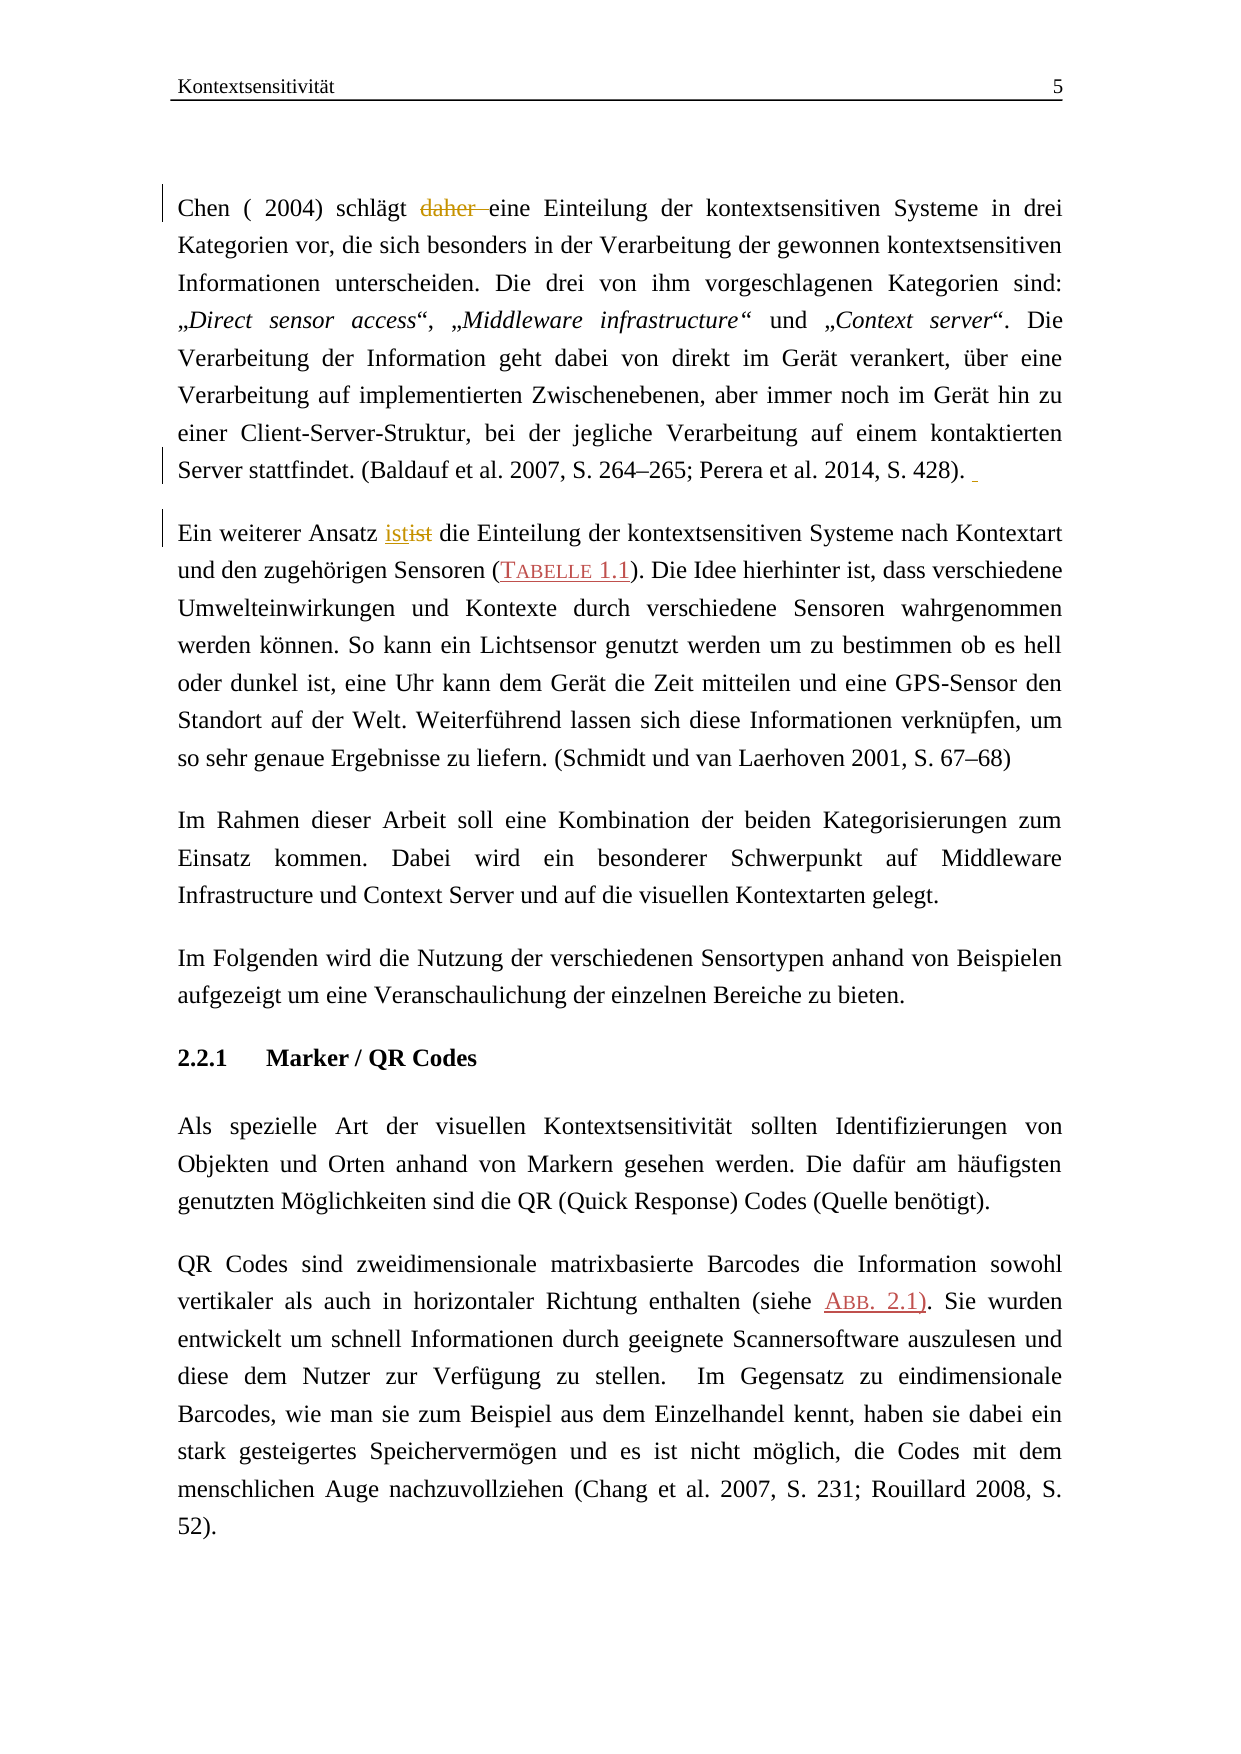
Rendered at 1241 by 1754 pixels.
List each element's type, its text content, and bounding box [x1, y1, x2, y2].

text Im Rahmen dieser Arbeit soll eine Kombination der beiden Kategorisierungen zum Einsatz kommen. Dabei wird ein besonderer Schwerpunkt auf Middleware Infrastructure und Context Server und auf die visuellen Kontextarten gelegt. [177, 797, 1063, 909]
text Ein weiterer Ansatz die Einteilung der kontextsensitiven Systeme nach Kontextart und den zugehörigen Sensoren (Tabelle 1.1). Die Idee hierhinter ist, dass verschiedene Umwelteinwirkungen und Kontexte durch verschiedene Sensoren wahrgenommen werden können. So kann ein Lichtsensor genutzt werden um zu bestimmen ob es hell oder dunkel ist, eine Uhr kann dem Gerät die Zeit mitteilen und eine GPS-Sensor den Standort auf der Welt. Weiterführend lassen sich diese Informationen verknüpfen, um so sehr genaue Ergebnisse zu liefern. (Schmidt und van Laerhoven 2001, S. 67–68) [177, 509, 1063, 772]
text Chen ( 2004) schlägt eine Einteilung der kontextsensitiven Systeme in drei Kategorien vor, die sich besonders in der Verarbeitung der gewonnen kontextsensitiven Informationen unterscheiden. Die drei von ihm vorgeschlagenen Kategorien sind: „Direct sensor access“, „Middleware infrastructure“ und „Context server“. Die Verarbeitung der Information geht dabei von direkt im Gerät verankert, über eine Verarbeitung auf implementierten Zwischenebenen, aber immer noch im Gerät hin zu einer Client-Server-Struktur, bei der jegliche Verarbeitung auf einem kontaktierten Server stattfindet. (Baldauf et al. 2007, S. 264–265; Perera et al. 2014, S. 428). [177, 184, 1063, 484]
text QR Codes sind zweidimensionale matrixbasierte Barcodes die Information sowohl vertikaler als auch in horizontaler Richtung enthalten (siehe Abb. 2.1). Sie wurden entwickelt um schnell Informationen durch geeignete Scannersoftware auszulesen und diese dem Nutzer zur Verfügung zu stellen. Im Gegensatz zu eindimensionale Barcodes, wie man sie zum Beispiel aus dem Einzelhandel kennt, haben sie dabei ein stark gesteigertes Speichervermögen und es ist nicht möglich, die Codes mit dem menschlichen Auge nachzuvollziehen (Chang et al. 2007, S. 231; Rouillard 2008, S. 52). [177, 1240, 1063, 1540]
text Im Folgenden wird die Nutzung der verschiedenen Sensortypen anhand von Beispielen aufgezeigt um eine Veranschaulichung der einzelnen Bereiche zu bieten. [177, 934, 1063, 1009]
subtitle Marker / QR Codes [177, 1043, 1063, 1071]
text Als spezielle Art der visuellen Kontextsensitivität sollten Identifizierungen von Objekten und Orten anhand von Markern gesehen werden. Die dafür am häufigsten genutzten Möglichkeiten sind die QR (Quick Response) Codes (Quelle benötigt). [177, 1102, 1063, 1215]
